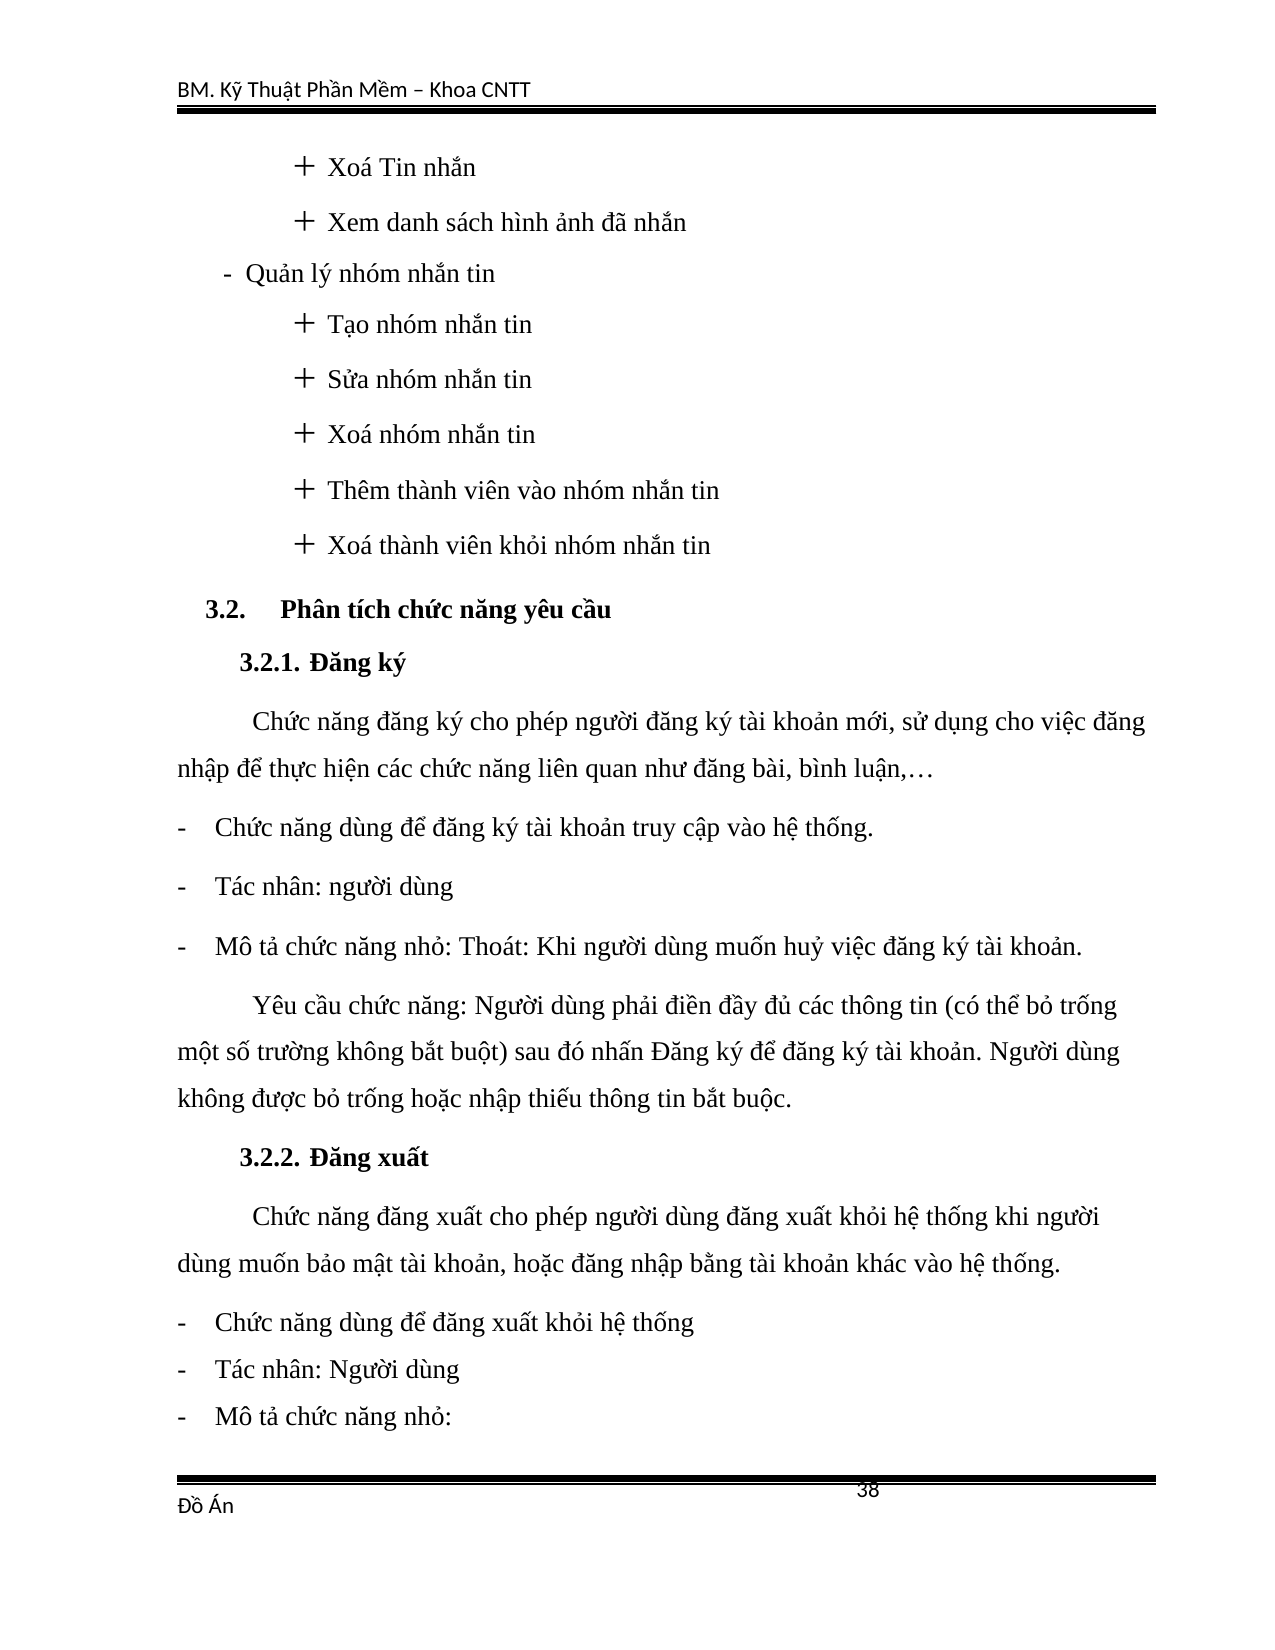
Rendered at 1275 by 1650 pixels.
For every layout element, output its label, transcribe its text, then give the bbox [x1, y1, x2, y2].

text Chức năng đăng ký cho phép người đăng ký tài khoản mới, sử dụng cho việc đăng nhập để thực hiện các chức năng liên quan như đăng bài, bình luận,… [177, 705, 1156, 783]
list Chức năng dùng để đăng xuất khỏi hệ thống [177, 1306, 1156, 1337]
list Xoá Tin nhắn [292, 147, 1156, 184]
list Mô tả chức năng nhỏ: [177, 1399, 1156, 1431]
list Tác nhân: người dùng [177, 870, 1156, 902]
list Đăng ký [239, 646, 1156, 677]
list Mô tả chức năng nhỏ: Thoát: Khi người dùng muốn huỷ việc đăng ký tài khoản. [177, 929, 1156, 961]
list Đăng xuất [239, 1141, 1156, 1172]
text Yêu cầu chức năng: Người dùng phải điền đầy đủ các thông tin (có thể bỏ trống một số trường không bắt buột) sau đó nhấn Đăng ký để đăng ký tài khoản. Người dùng không được bỏ trống hoặc nhập thiếu thông tin bắt buộc. [177, 989, 1156, 1113]
list Xem danh sách hình ảnh đã nhắn [292, 202, 1156, 239]
list Tác nhân: Người dùng [177, 1353, 1156, 1384]
list Thêm thành viên vào nhóm nhắn tin [292, 470, 1156, 507]
text Chức năng đăng xuất cho phép người dùng đăng xuất khỏi hệ thống khi người dùng muốn bảo mật tài khoản, hoặc đăng nhập bằng tài khoản khác vào hệ thống. [177, 1200, 1156, 1278]
list - Quản lý nhóm nhắn tin [223, 258, 1156, 289]
list Sửa nhóm nhắn tin [292, 359, 1156, 396]
list Xoá thành viên khỏi nhóm nhắn tin [292, 526, 1156, 562]
list Xoá nhóm nhắn tin [292, 415, 1156, 452]
list Tạo nhóm nhắn tin [292, 304, 1156, 341]
list Chức năng dùng để đăng ký tài khoản truy cập vào hệ thống. [177, 811, 1156, 842]
subtitle Phân tích chức năng yêu cầu [205, 593, 1156, 624]
